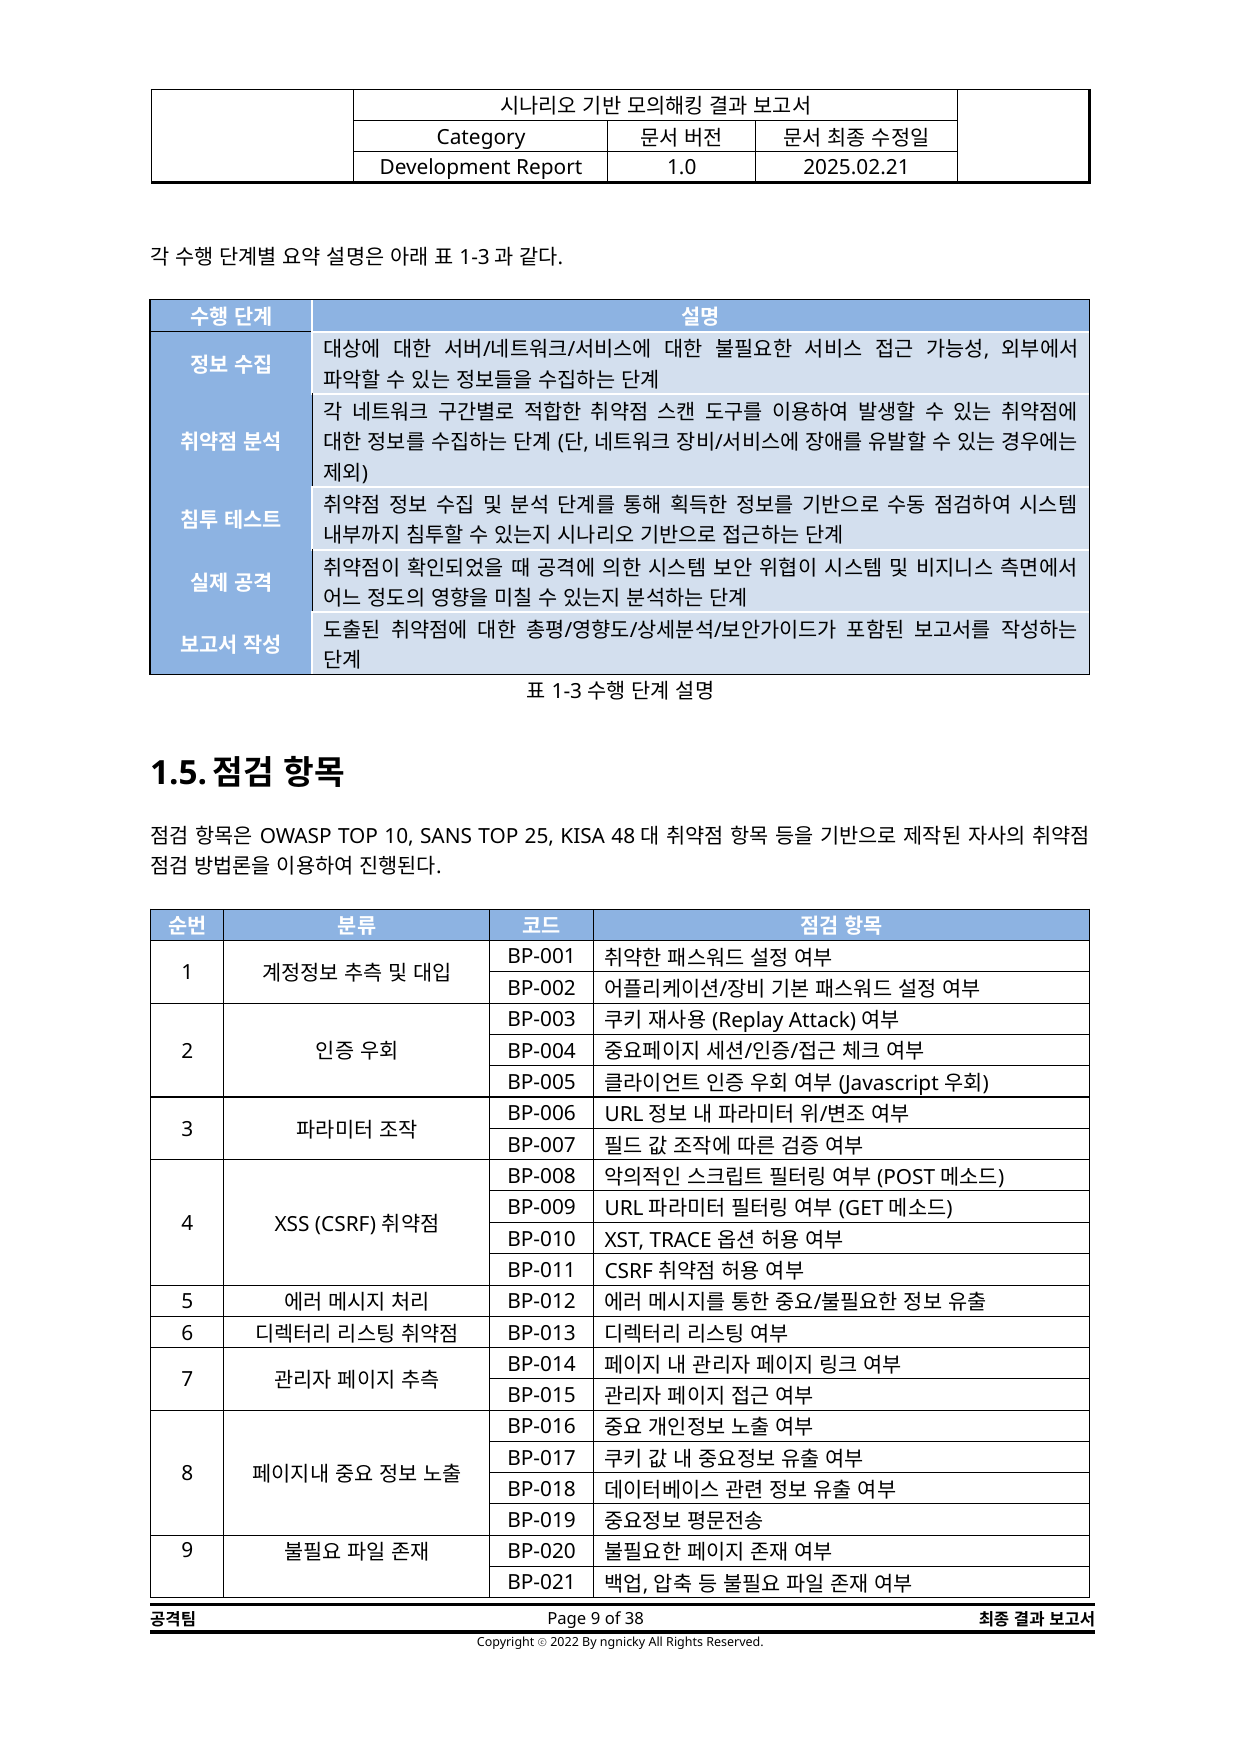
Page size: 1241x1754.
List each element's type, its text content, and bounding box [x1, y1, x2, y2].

table_cell 3 [151, 1098, 223, 1159]
table_cell 보고서 작성 [151, 611, 311, 674]
table_cell BP-015 [490, 1379, 593, 1409]
table_cell XSS (CSRF) 취약점 [224, 1160, 489, 1284]
table_cell 백업, 압축 등 불필요 파일 존재 여부 [594, 1567, 1089, 1597]
table_cell BP-016 [490, 1411, 593, 1441]
table_cell 8 [151, 1411, 223, 1534]
table_cell 취약점 정보 수집 및 분석 단계를 통해 획득한 정보를 기반으로 수동 점검하여 시스템 내부까지 침투할 수 있는지 시나리오 기반으로 접근하는 단계 [313, 488, 1089, 549]
table_cell 중요페이지 세션/인증/접근 체크 여부 [594, 1035, 1089, 1065]
table_cell BP-010 [490, 1223, 593, 1253]
table_cell BP-012 [490, 1286, 593, 1316]
table_cell BP-006 [490, 1098, 593, 1128]
table_cell 실제 공격 [151, 549, 312, 611]
table_cell 쿠키 값 내 중요정보 유출 여부 [594, 1442, 1089, 1472]
table_cell 2 [151, 1004, 223, 1096]
table_cell BP-013 [490, 1317, 593, 1347]
table_cell 도출된 취약점에 대한 총평/영향도/상세분석/보안가이드가 포함된 보고서를 작성하는 단계 [313, 613, 1089, 674]
table_header 점검 항목 [594, 910, 1089, 940]
table_cell 악의적인 스크립트 필터링 여부 (POST 메소드) [594, 1160, 1089, 1190]
table_cell 대상에 대한 서버/네트워크/서비스에 대한 불필요한 서비스 접근 가능성, 외부에서 파악할 수 있는 정보들을 수집하는 단계 [313, 333, 1089, 393]
table_cell 관리자 페이지 추측 [224, 1348, 489, 1409]
table_cell BP-017 [490, 1442, 593, 1472]
table_header 코드 [490, 910, 593, 940]
table_cell 에러 메시지 처리 [224, 1286, 489, 1316]
table_cell 필드 값 조작에 따른 검증 여부 [594, 1129, 1089, 1159]
table_cell CSRF 취약점 허용 여부 [594, 1254, 1089, 1284]
table_cell BP-003 [490, 1004, 593, 1034]
table_cell BP-005 [490, 1066, 593, 1096]
table_cell 정보 수집 [151, 332, 311, 393]
table_cell BP-021 [490, 1567, 593, 1597]
table_cell 클라이언트 인증 우회 여부 (Javascript 우회) [594, 1066, 1089, 1096]
table_cell 취약점 분석 [151, 393, 312, 486]
table_cell 취약점이 확인되었을 때 공격에 의한 시스템 보안 위협이 시스템 및 비지니스 측면에서 어느 정도의 영향을 미칠 수 있는지 분석하는 단계 [313, 551, 1089, 611]
table_cell BP-009 [490, 1191, 593, 1222]
table_cell BP-014 [490, 1348, 593, 1378]
table_cell 데이터베이스 관련 정보 유출 여부 [594, 1473, 1089, 1503]
table_cell BP-019 [490, 1504, 593, 1534]
table_cell 페이지 내 관리자 페이지 링크 여부 [594, 1348, 1089, 1378]
table_cell 불필요 파일 존재 [224, 1536, 489, 1597]
table_cell 불필요한 페이지 존재 여부 [594, 1536, 1089, 1566]
table_cell BP-020 [490, 1536, 593, 1566]
table_header 설명 [313, 300, 1089, 331]
table_cell 6 [151, 1317, 223, 1347]
table_cell 쿠키 재사용 (Replay Attack) 여부 [594, 1004, 1089, 1034]
table_header 수행 단계 [151, 300, 311, 331]
table_cell 에러 메시지를 통한 중요/불필요한 정보 유출 [594, 1286, 1089, 1316]
table_cell BP-011 [490, 1254, 593, 1284]
table_cell 중요정보 평문전송 [594, 1504, 1089, 1534]
table_cell BP-018 [490, 1473, 593, 1503]
table_cell URL 정보 내 파라미터 위/변조 여부 [594, 1098, 1089, 1128]
table_cell 9 [151, 1536, 223, 1597]
table_cell 디렉터리 리스팅 여부 [594, 1317, 1089, 1347]
table_cell 침투 테스트 [151, 486, 311, 549]
table_header 분류 [224, 910, 489, 940]
table_cell 인증 우회 [224, 1004, 489, 1096]
subtitle 점검 항목 [150, 746, 1090, 794]
table_cell 5 [151, 1286, 223, 1316]
table_cell 디렉터리 리스팅 취약점 [224, 1317, 489, 1347]
table_cell URL 파라미터 필터링 여부 (GET 메소드) [594, 1191, 1089, 1222]
table_cell 관리자 페이지 접근 여부 [594, 1379, 1089, 1409]
table_cell 파라미터 조작 [224, 1098, 489, 1159]
table_cell 각 네트워크 구간별로 적합한 취약점 스캔 도구를 이용하여 발생할 수 있는 취약점에 대한 정보를 수집하는 단계 (단, 네트워크 장비/서비스에 장애를 유발할 수 있는 경우에는 제외) [313, 395, 1089, 486]
text 점검 항목은 OWASP TOP 10, SANS TOP 25, KISA 48대 취약점 항목 등을 기반으로 제작된 자사의 취약점 점검 방법론을 이용하여 진행된다. [150, 819, 1090, 880]
table_cell 1 [151, 941, 223, 1002]
table_cell BP-001 [490, 941, 593, 971]
table_header 순번 [151, 910, 223, 940]
table_cell 7 [151, 1348, 223, 1409]
table_cell 중요 개인정보 노출 여부 [594, 1411, 1089, 1441]
table_cell BP-004 [490, 1035, 593, 1065]
table_cell BP-008 [490, 1160, 593, 1190]
table_cell 어플리케이션/장비 기본 패스워드 설정 여부 [594, 972, 1089, 1002]
table_cell BP-002 [490, 972, 593, 1002]
table_cell 4 [151, 1160, 223, 1284]
table_cell 취약한 패스워드 설정 여부 [594, 941, 1089, 971]
table_cell 계정정보 추측 및 대입 [224, 941, 489, 1002]
table_cell 페이지내 중요 정보 노출 [224, 1411, 489, 1534]
table_cell XST, TRACE 옵션 허용 여부 [594, 1223, 1089, 1253]
table_cell BP-007 [490, 1129, 593, 1159]
text 표 1-3 수행 단계 설명 [150, 675, 1090, 705]
text 각 수행 단계별 요약 설명은 아래 표 1-3과 같다. [150, 241, 1090, 271]
